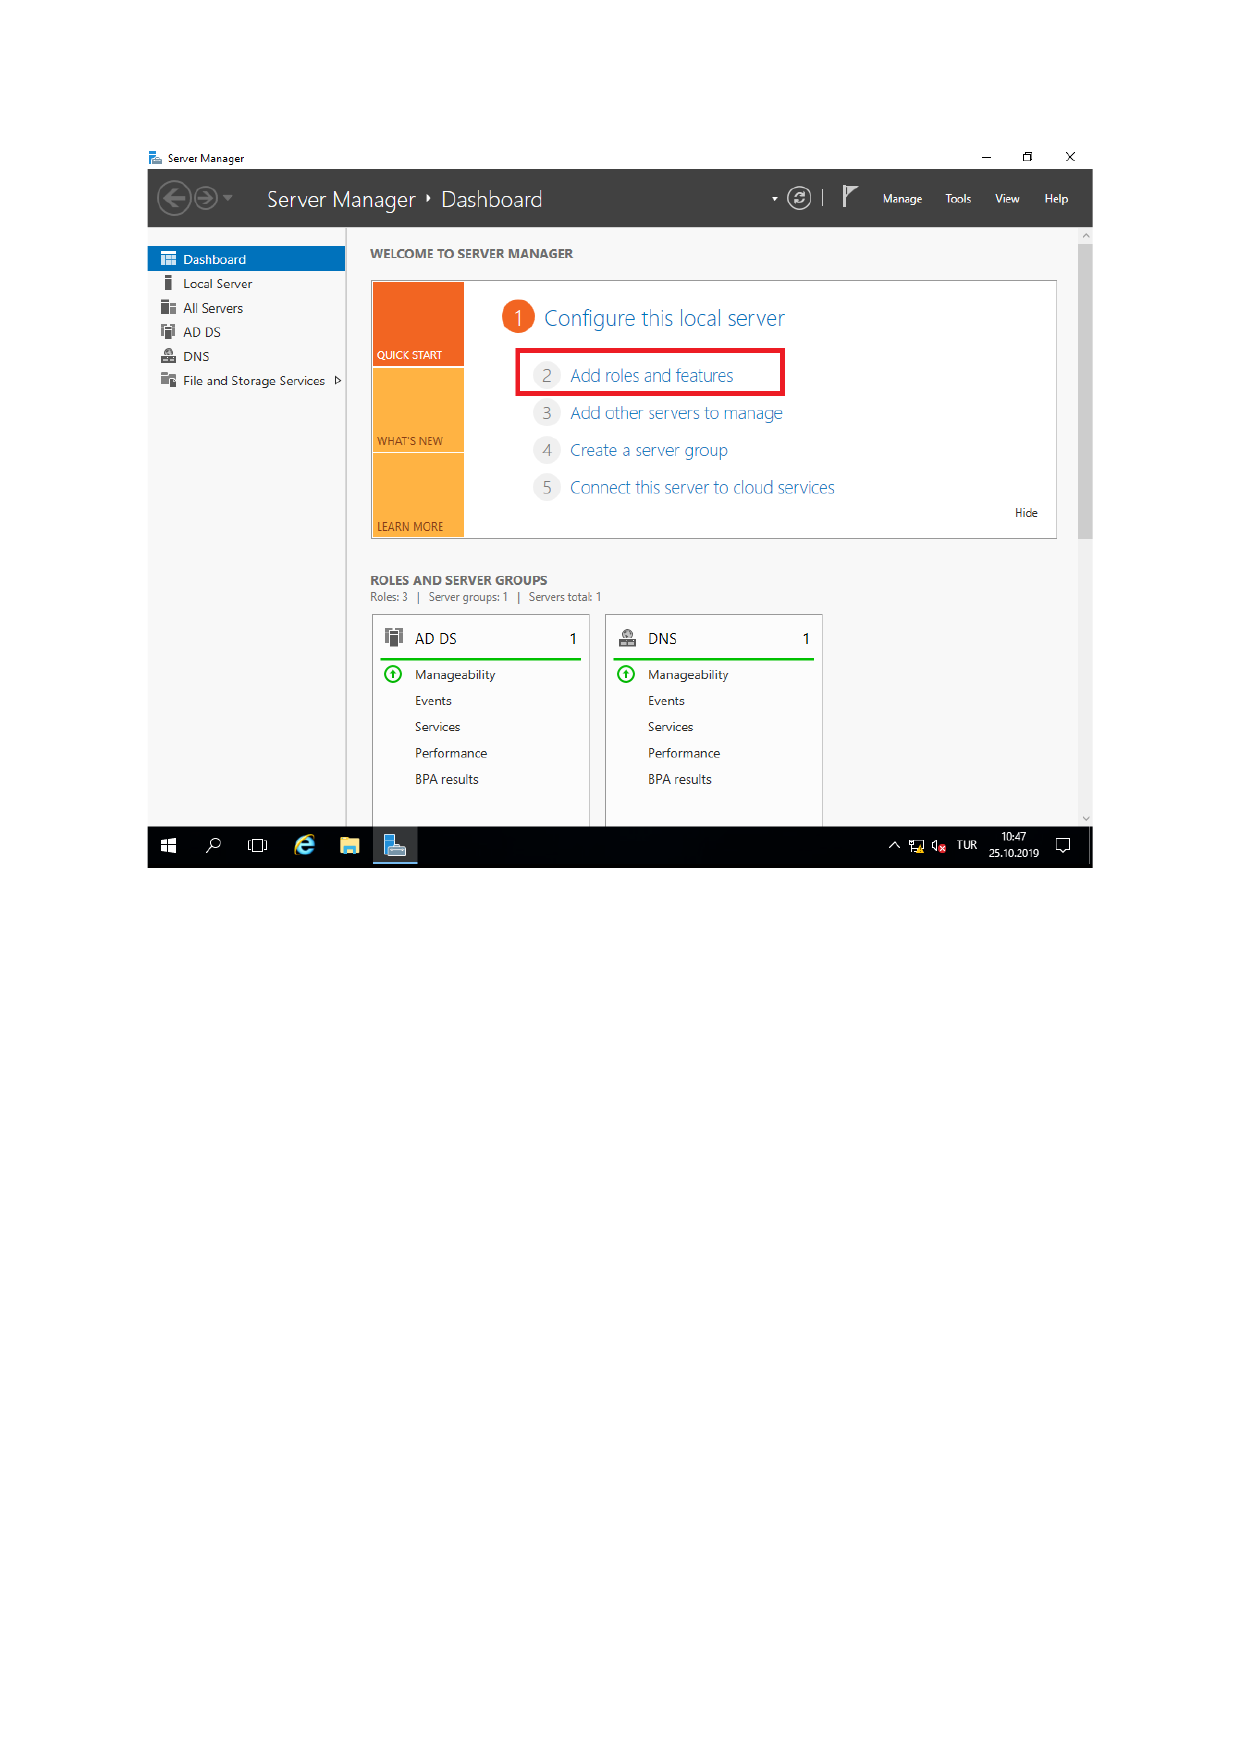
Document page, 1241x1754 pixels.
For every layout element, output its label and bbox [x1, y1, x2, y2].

picture [147, 147, 1093, 868]
